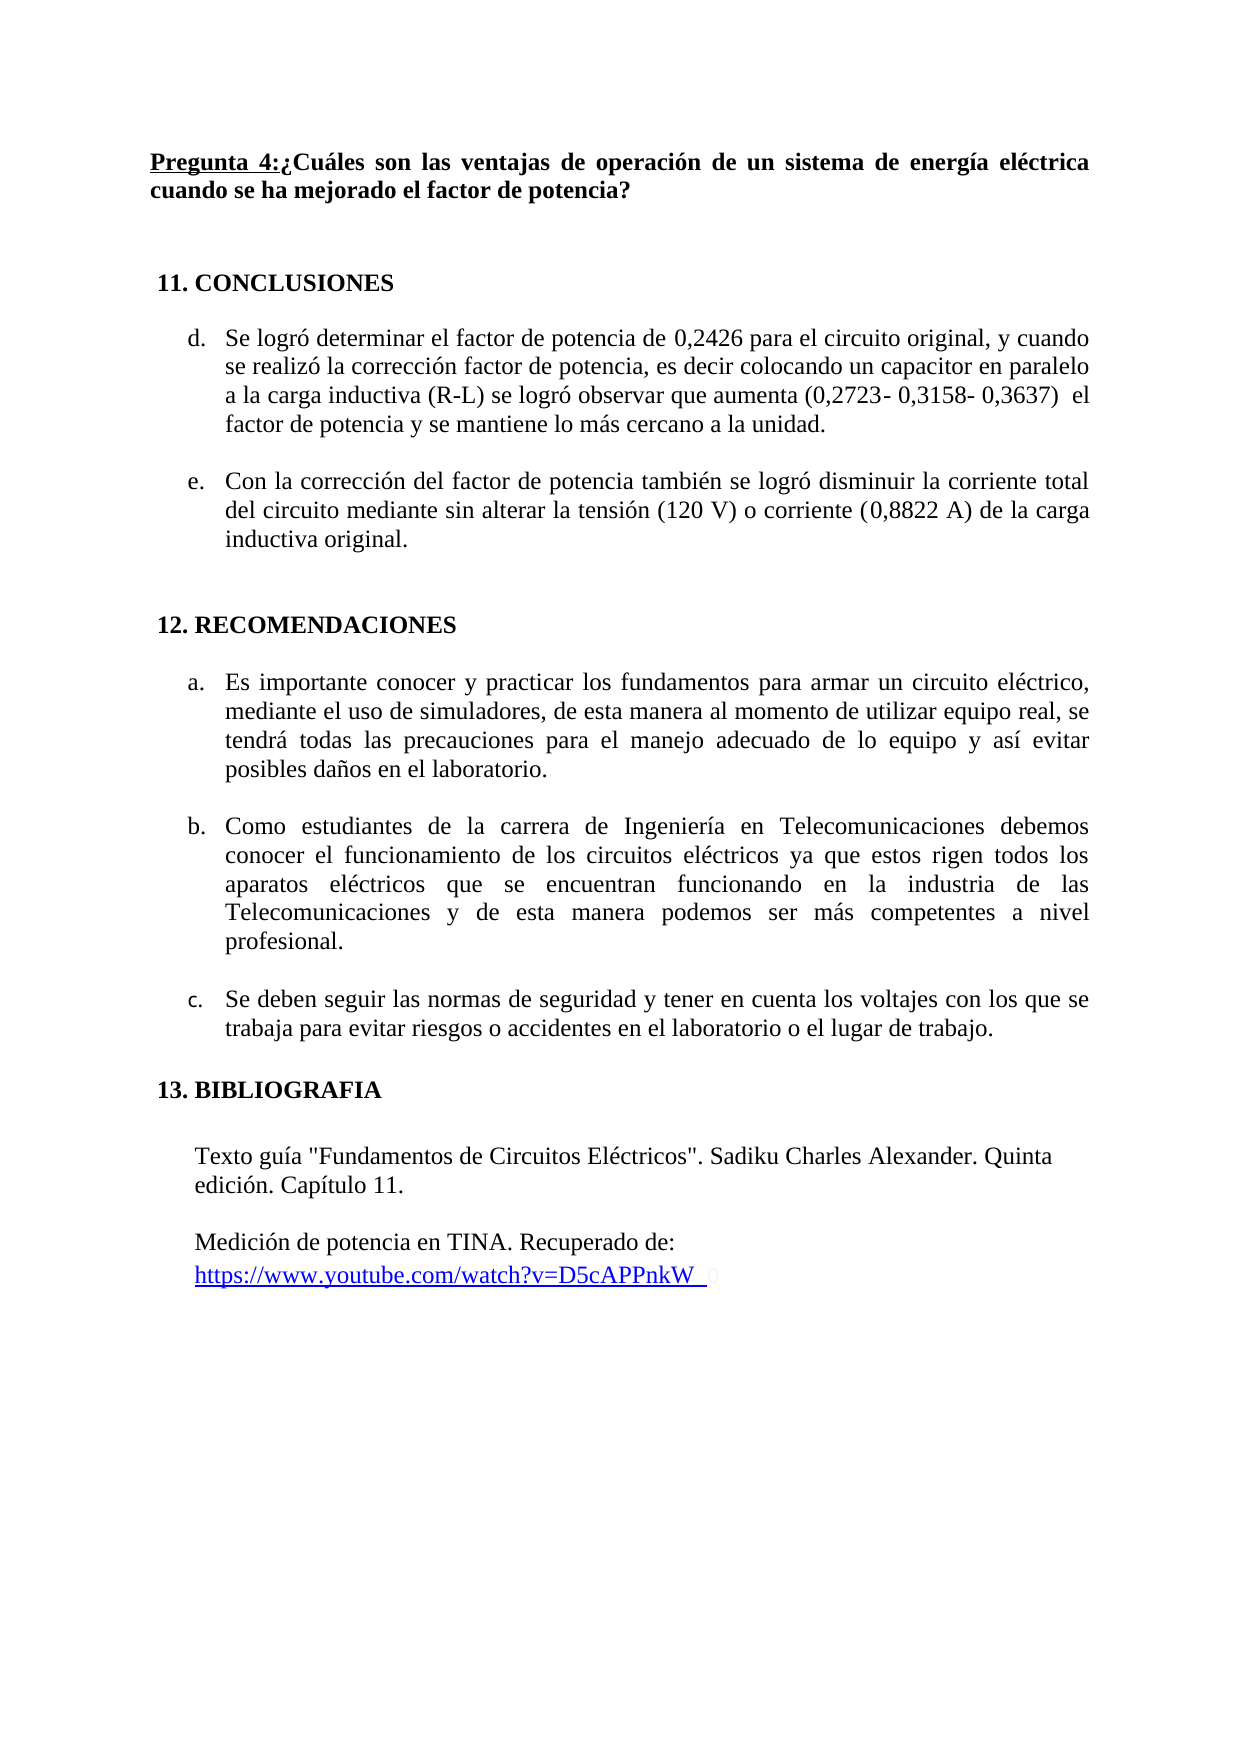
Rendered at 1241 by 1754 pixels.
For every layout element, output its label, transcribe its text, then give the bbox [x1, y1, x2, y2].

list Como estudiantes de la carrera de Ingeniería en Telecomunicaciones debemos conocer el funcionamiento de los circuitos eléctricos ya que estos rigen todos los aparatos eléctricos que se encuentran funcionando en la industria de las Telecomunicaciones y de esta manera podemos ser más competentes a nivel profesional. [187, 811, 1090, 955]
list Se deben seguir las normas de seguridad y tener en cuenta los voltajes con los que se trabaja para evitar riesgos o accidentes en el laboratorio o el lugar de trabajo. [187, 984, 1090, 1042]
list https://www.youtube.com/watch?v=D5cAPPnkW_0 [194, 1260, 1090, 1290]
list BIBLIOGRAFIA [157, 1075, 1090, 1104]
list Con la corrección del factor de potencia también se logró disminuir la corriente total del circuito mediante sin alterar la tensión (120 V) o corriente (0,8822 A) de la carga inductiva original. [187, 466, 1090, 553]
subtitle RECOMENDACIONES [157, 610, 1090, 639]
subtitle CONCLUSIONES [157, 268, 1090, 296]
text Texto guía "Fundamentos de Circuitos Eléctricos". Sadiku Charles Alexander. Quinta edición. Capítulo 11. [194, 1141, 1090, 1198]
list Se logró determinar el factor de potencia de 0,2426 para el circuito original, y cuando se realizó la corrección factor de potencia, es decir colocando un capacitor en paralelo a la carga inductiva (R-L) se logró observar que aumenta (0,2723- 0,3158- 0,3637) el factor de potencia y se mantiene lo más cercano a la unidad. [187, 323, 1090, 438]
list Es importante conocer y practicar los fundamentos para armar un circuito eléctrico, mediante el uso de simuladores, de esta manera al momento de utilizar equipo real, se tendrá todas las precauciones para el manejo adecuado de lo equipo y así evitar posibles daños en el laboratorio. [187, 667, 1090, 782]
text Pregunta 4:¿Cuáles son las ventajas de operación de un sistema de energía eléctrica cuando se ha mejorado el factor de potencia? [150, 147, 1090, 204]
text Medición de potencia en TINA. Recuperado de: [150, 1227, 1090, 1256]
